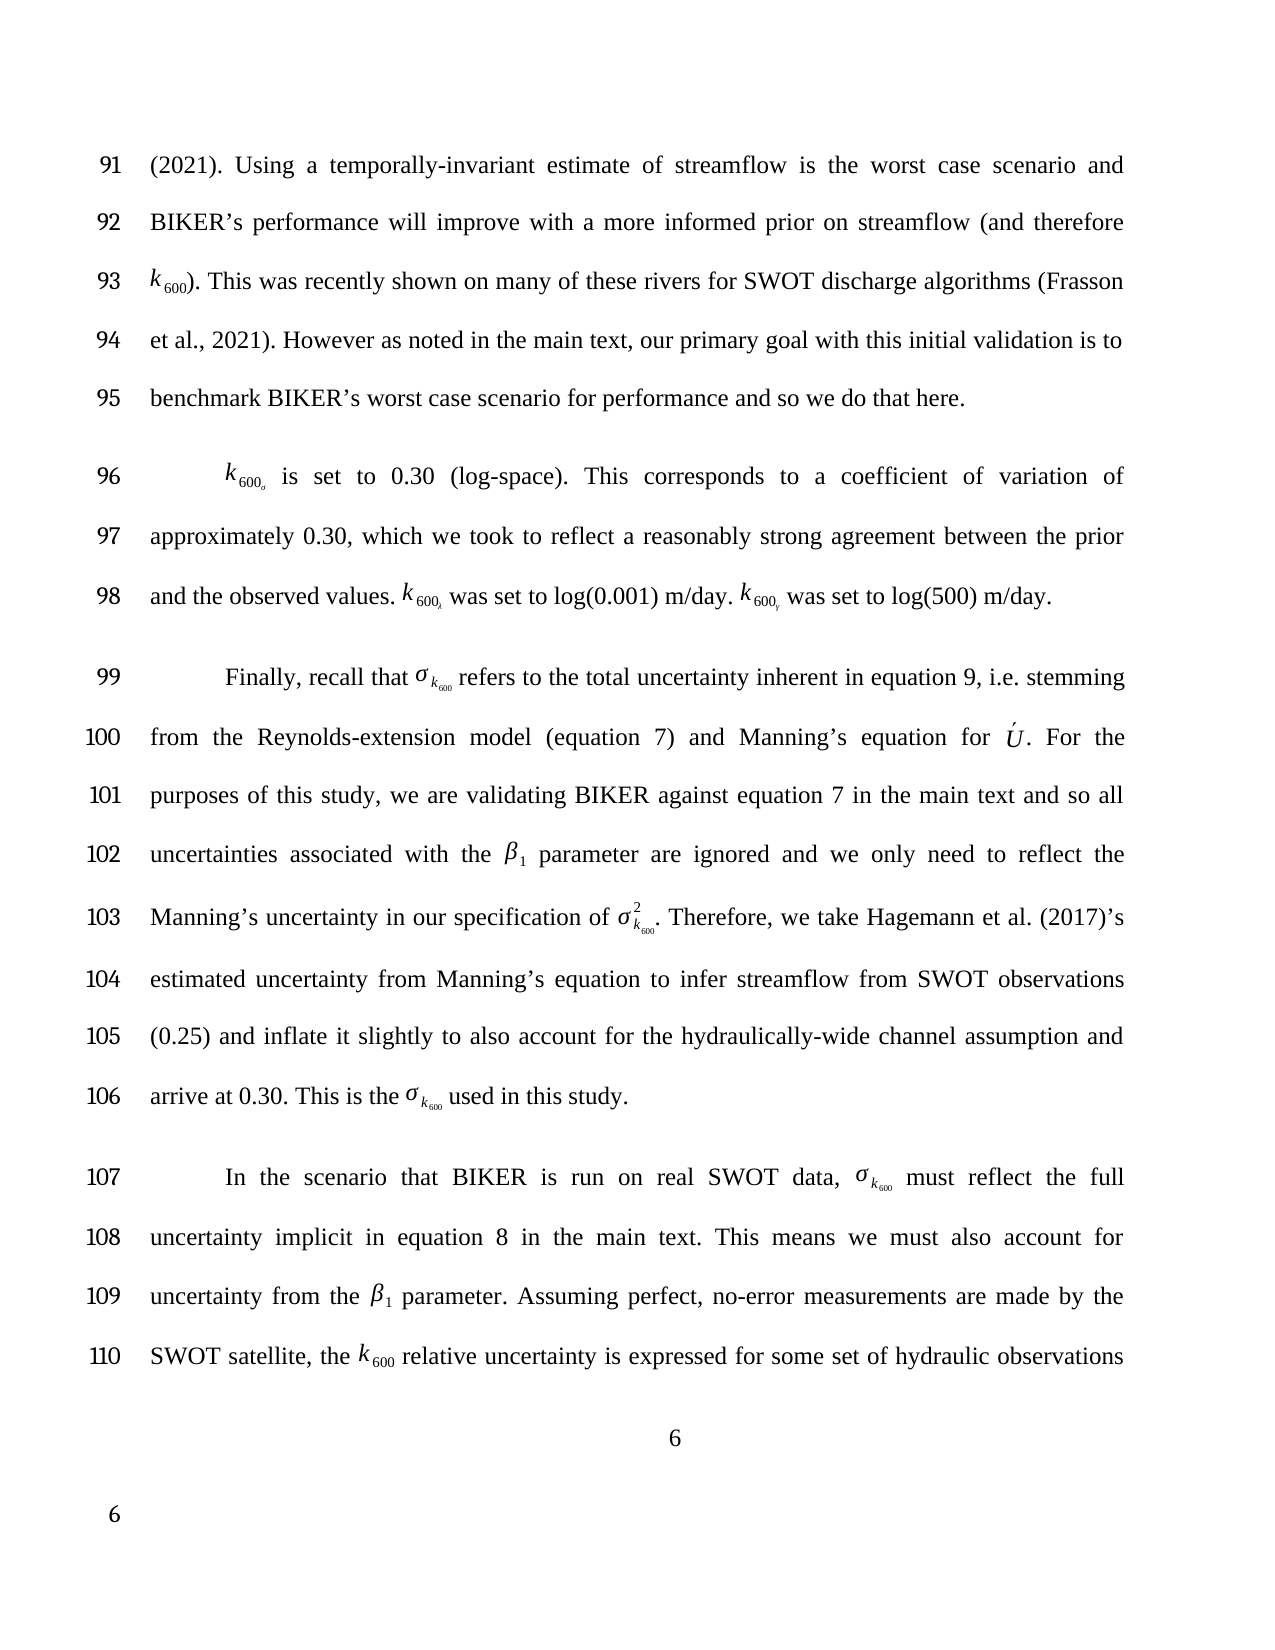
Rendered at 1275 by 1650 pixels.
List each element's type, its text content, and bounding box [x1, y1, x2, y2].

text is set to 0.30 (log-space). This corresponds to a coefficient of variation of approximately 0.30, which we took to reflect a reasonably strong agreement between the prior and the observed values. was set to log(0.001) m/day. was set to log(500) m/day. [150, 459, 1125, 612]
text Finally, recall that refers to the total uncertainty inherent in equation 9, i.e. stemming from the Reynolds-extension model (equation 7) and Manning’s equation for . For the purposes of this study, we are validating BIKER against equation 7 in the main text and so all uncertainties associated with the parameter are ignored and we only need to reflect the Manning’s uncertainty in our specification of . Therefore, we take Hagemann et al. (2017)’s estimated uncertainty from Manning’s equation to infer streamflow from SWOT observations (0.25) and inflate it slightly to also account for the hydraulically-wide channel assumption and arrive at 0.30. This is the used in this study. [150, 660, 1125, 1112]
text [150, 1160, 1125, 1371]
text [150, 150, 1125, 411]
